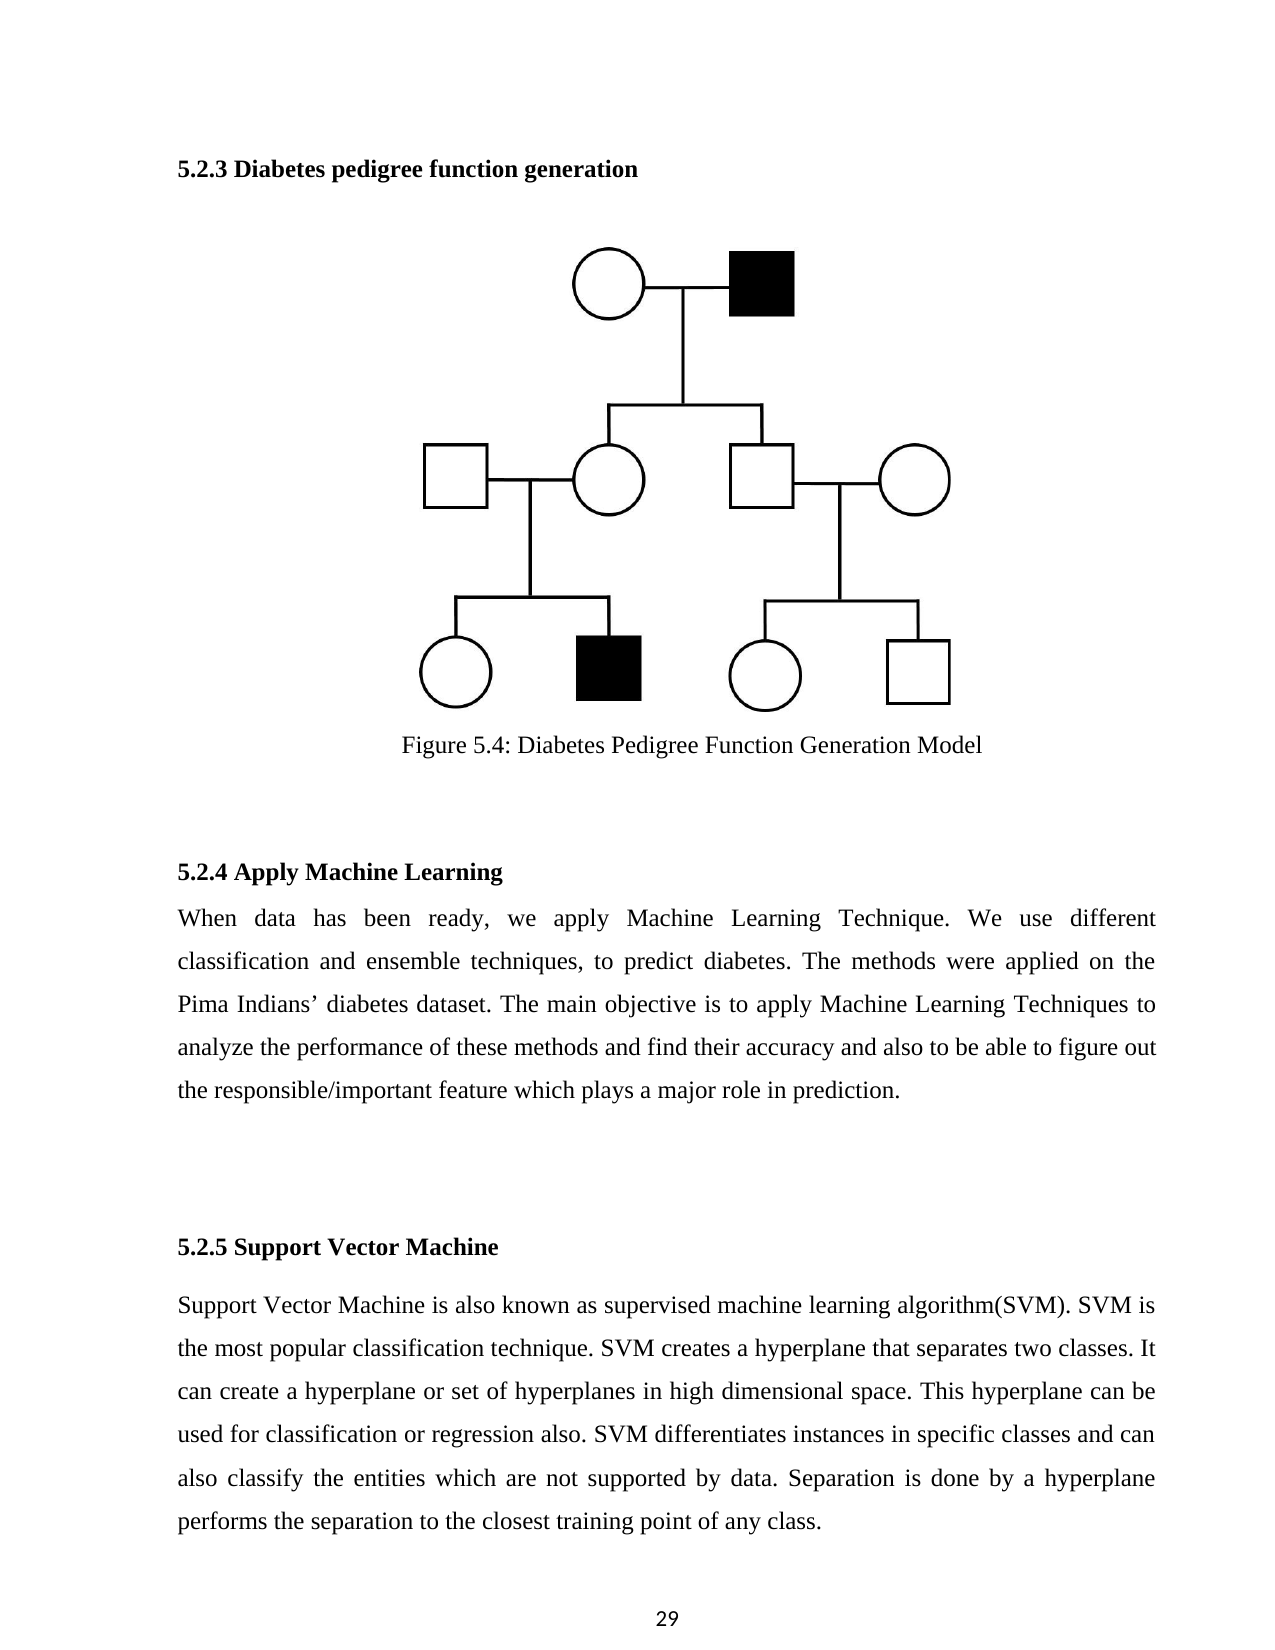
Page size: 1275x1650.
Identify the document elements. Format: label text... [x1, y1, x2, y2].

text 5.2.5 Support Vector Machine [177, 1232, 1157, 1261]
text When data has been ready, we apply Machine Learning Technique. We use different classification and ensemble techniques, to predict diabetes. The methods were applied on the Pima Indians’ diabetes dataset. The main objective is to apply Machine Learning Techniques to analyze the performance of these methods and find their accuracy and also to be able to figure out the responsible/important feature which plays a major role in prediction. [177, 903, 1157, 1104]
text 5.2.4 Apply Machine Learning [177, 857, 1157, 886]
picture [419, 247, 951, 712]
text Support Vector Machine is also known as supervised machine learning algorithm(SVM). SVM is the most popular classification technique. SVM creates a hyperplane that separates two classes. It can create a hyperplane or set of hyperplanes in high dimensional space. This hyperplane can be used for classification or regression also. SVM differentiates instances in specific classes and can also classify the entities which are not supported by data. Separation is done by a hyperplane performs the separation to the closest training point of any class. [177, 1290, 1157, 1534]
text 5.2.3 Diabetes pedigree function generation [177, 154, 1157, 183]
